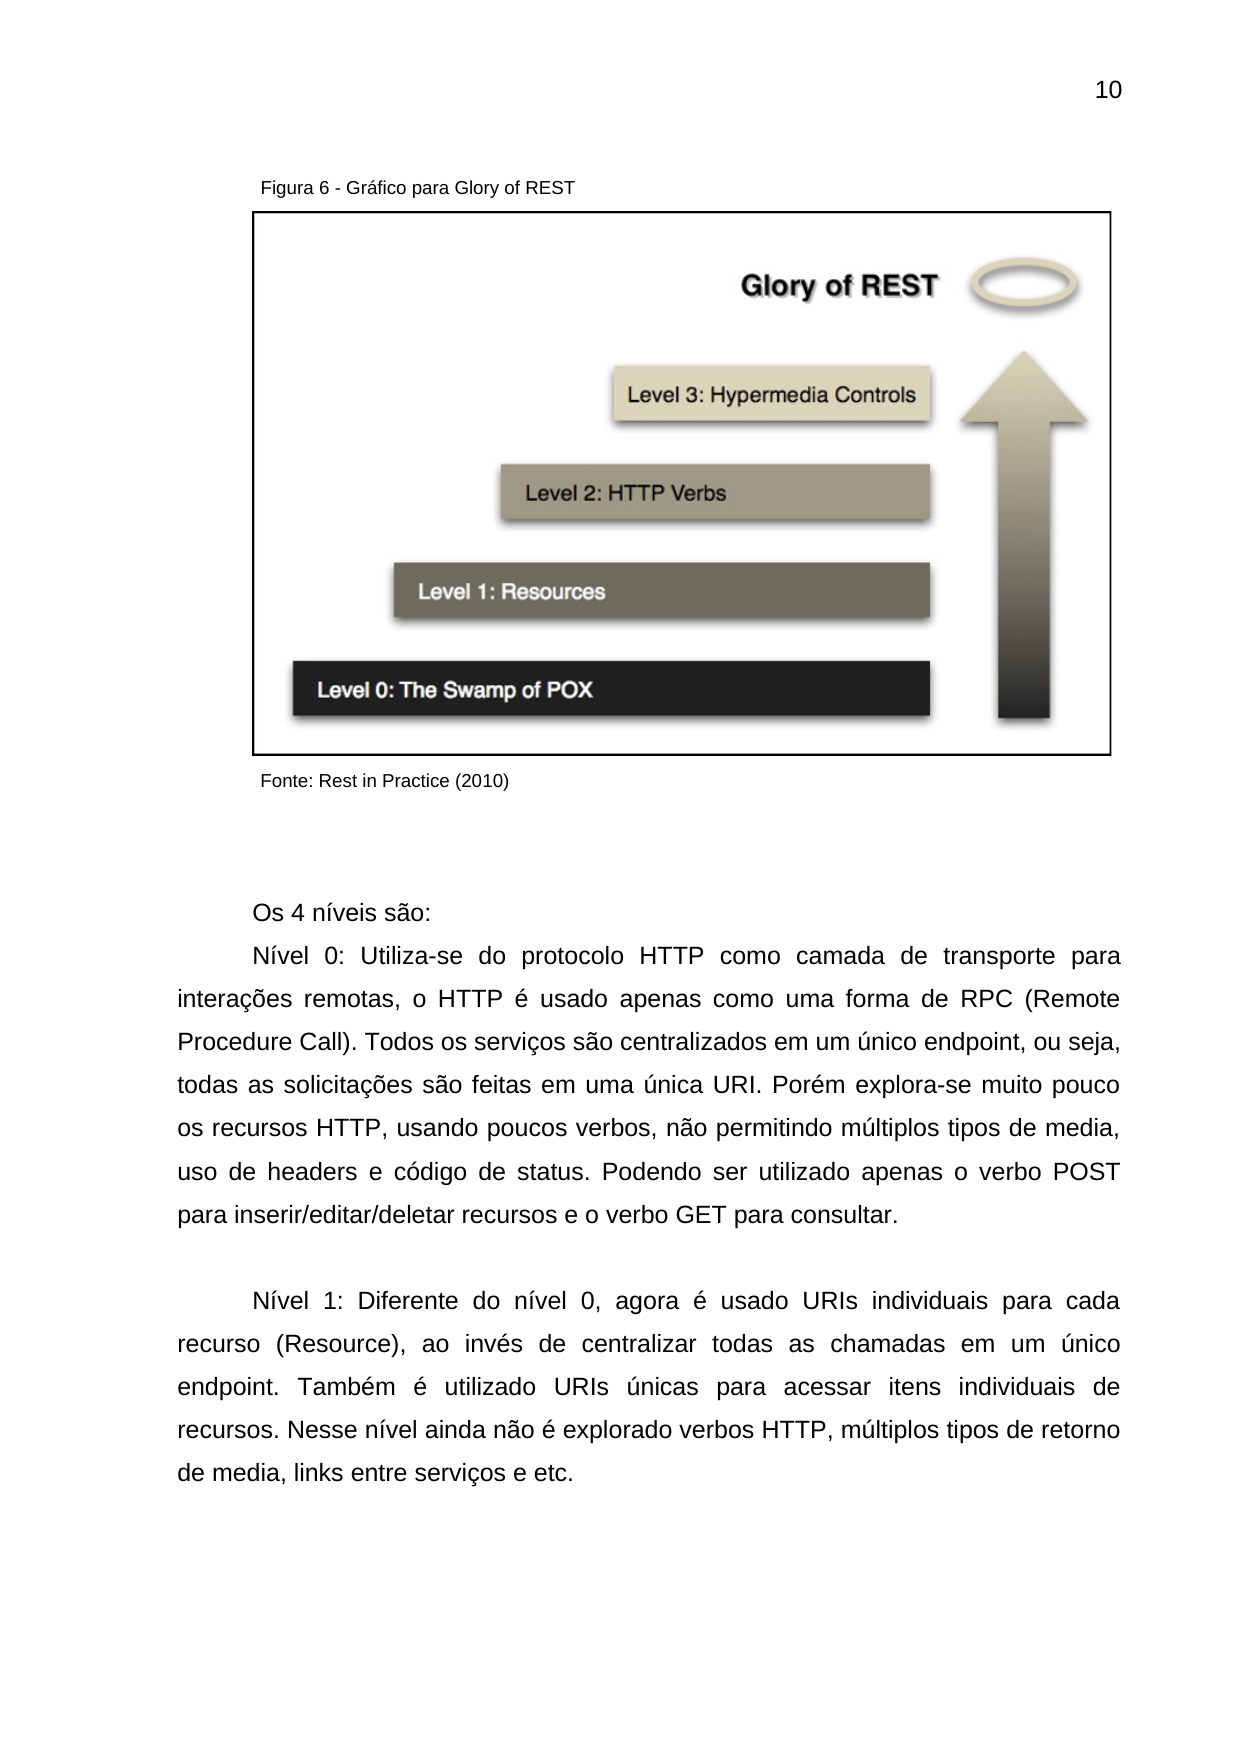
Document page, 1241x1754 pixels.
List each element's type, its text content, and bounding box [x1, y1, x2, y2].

text Os 4 níveis são: [177, 898, 1122, 927]
picture [252, 211, 1112, 756]
text Nível 1: Diferente do nível 0, agora é usado URIs individuais para cada recurso (Resource), ao invés de centralizar todas as chamadas em um único endpoint. Também é utilizado URIs únicas para acessar itens individuais de recursos. Nesse nível ainda não é explorado verbos HTTP, múltiplos tipos de retorno de media, links entre serviços e etc. [177, 1286, 1122, 1487]
text Nível 0: Utiliza-se do protocolo HTTP como camada de transporte para interações remotas, o HTTP é usado apenas como uma forma de RPC (Remote Procedure Call). Todos os serviços são centralizados em um único endpoint, ou seja, todas as solicitações são feitas em uma única URI. Porém explora-se muito pouco os recursos HTTP, usando poucos verbos, não permitindo múltiplos tipos de media, uso de headers e código de status. Podendo ser utilizado apenas o verbo POST para inserir/editar/deletar recursos e o verbo GET para consultar. [177, 941, 1122, 1228]
